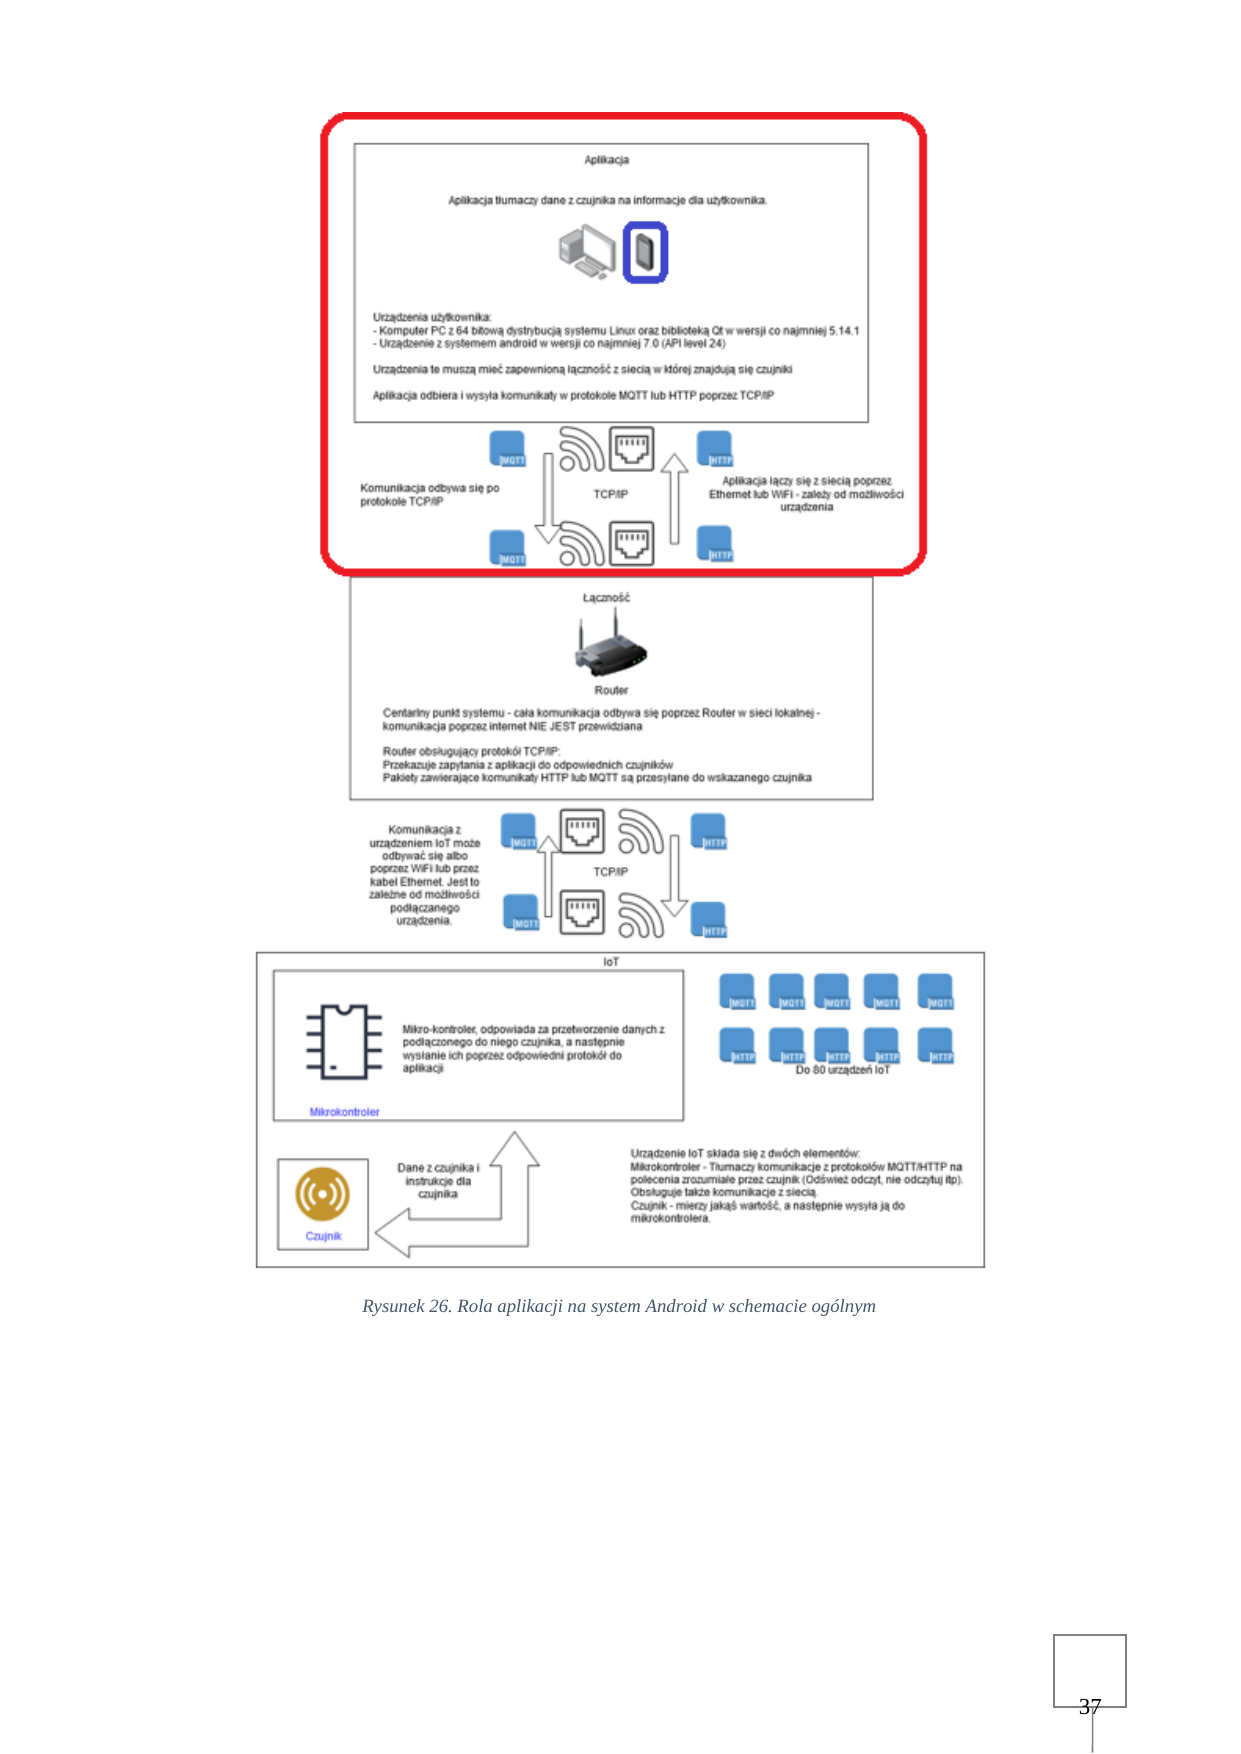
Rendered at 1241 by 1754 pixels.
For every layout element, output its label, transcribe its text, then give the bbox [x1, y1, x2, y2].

picture [251, 112, 990, 1276]
text Rysunek 26. Rola aplikacji na system Android w schemacie ogólnym [112, 1294, 1128, 1316]
